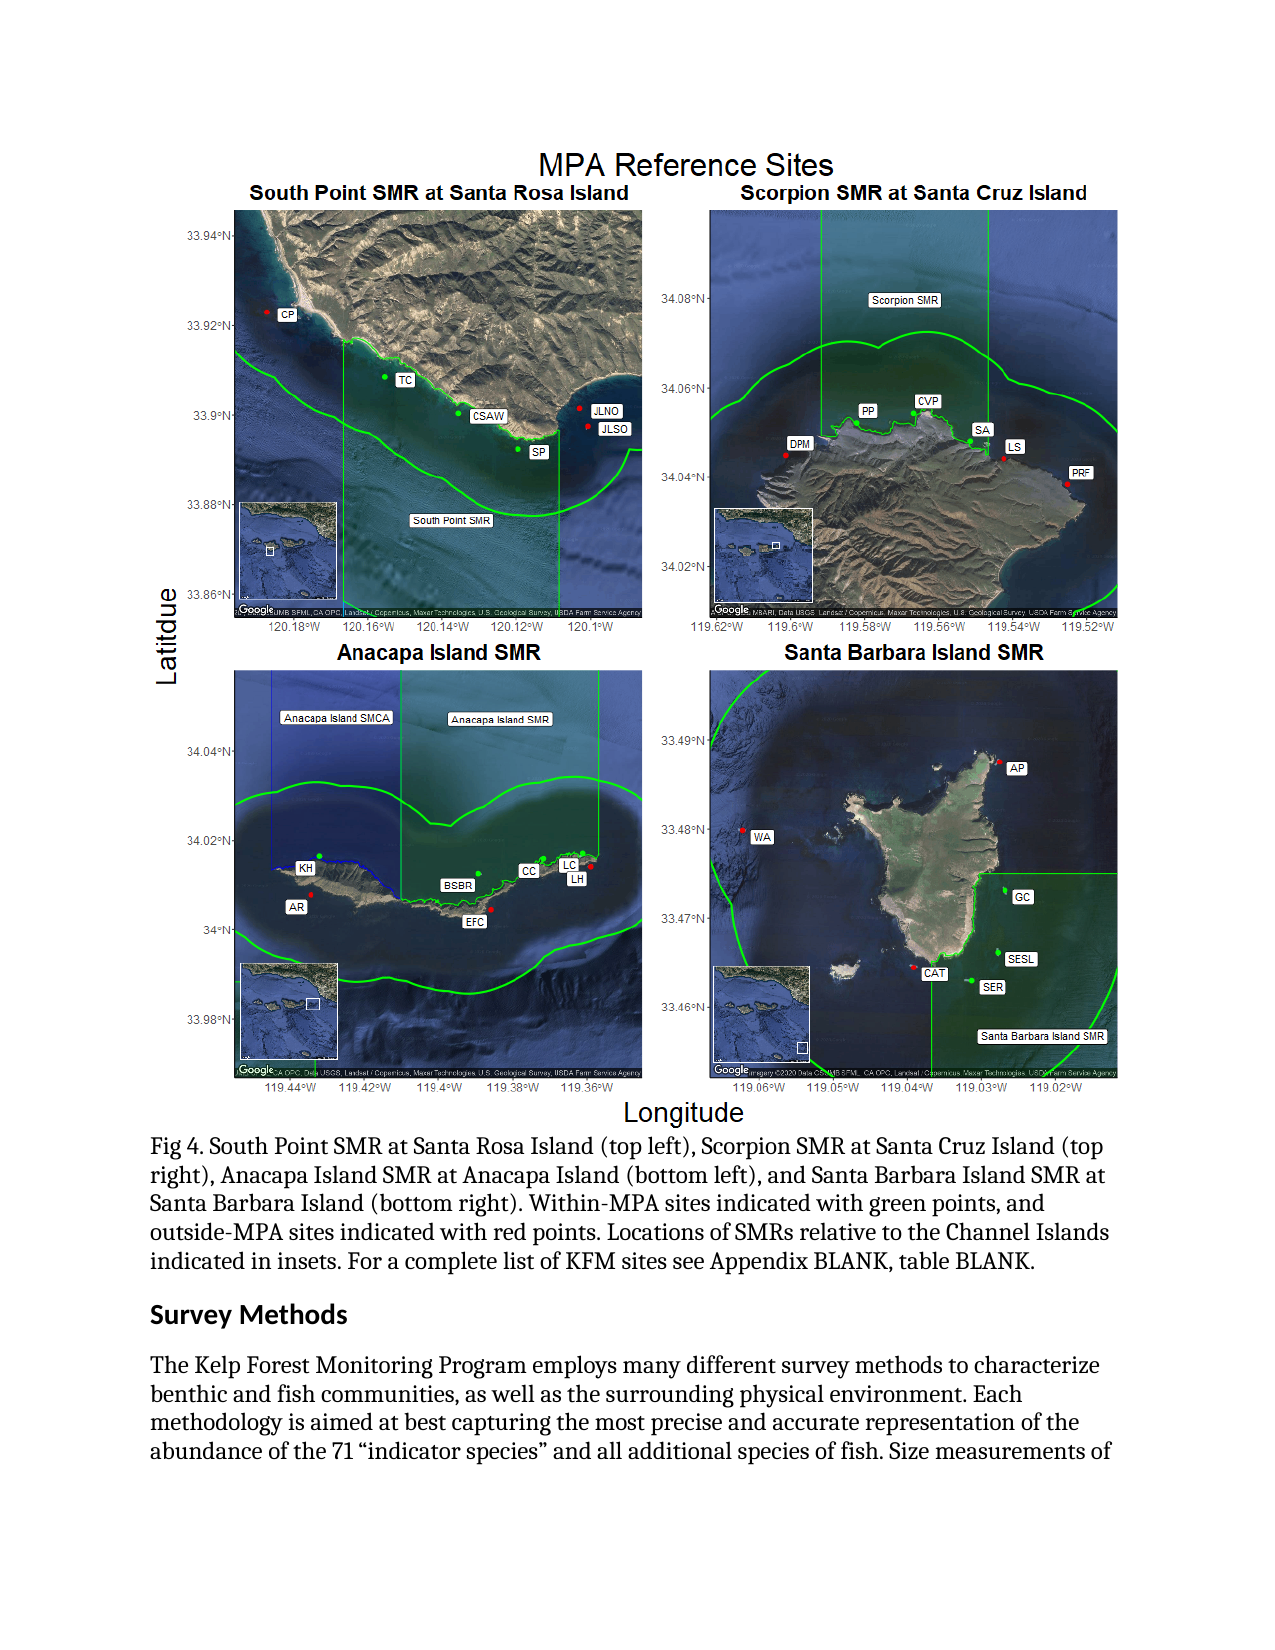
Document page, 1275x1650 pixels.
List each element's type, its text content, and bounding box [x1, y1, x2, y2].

picture [150, 150, 1125, 1132]
text Fig 4. South Point SMR at Santa Rosa Island (top left), Scorpion SMR at Santa Cruz Island (top right), Anacapa Island SMR at Anacapa Island (bottom left), and Santa Barbara Island SMR at Santa Barbara Island (bottom right). Within-MPA sites indicated with green points, and outside-MPA sites indicated with red points. Locations of SMRs relative to the Channel Islands indicated in insets. For a complete list of KFM sites see Appendix BLANK, table BLANK. [150, 1132, 1125, 1276]
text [150, 1351, 1125, 1466]
subtitle Survey Methods [150, 1296, 1125, 1332]
